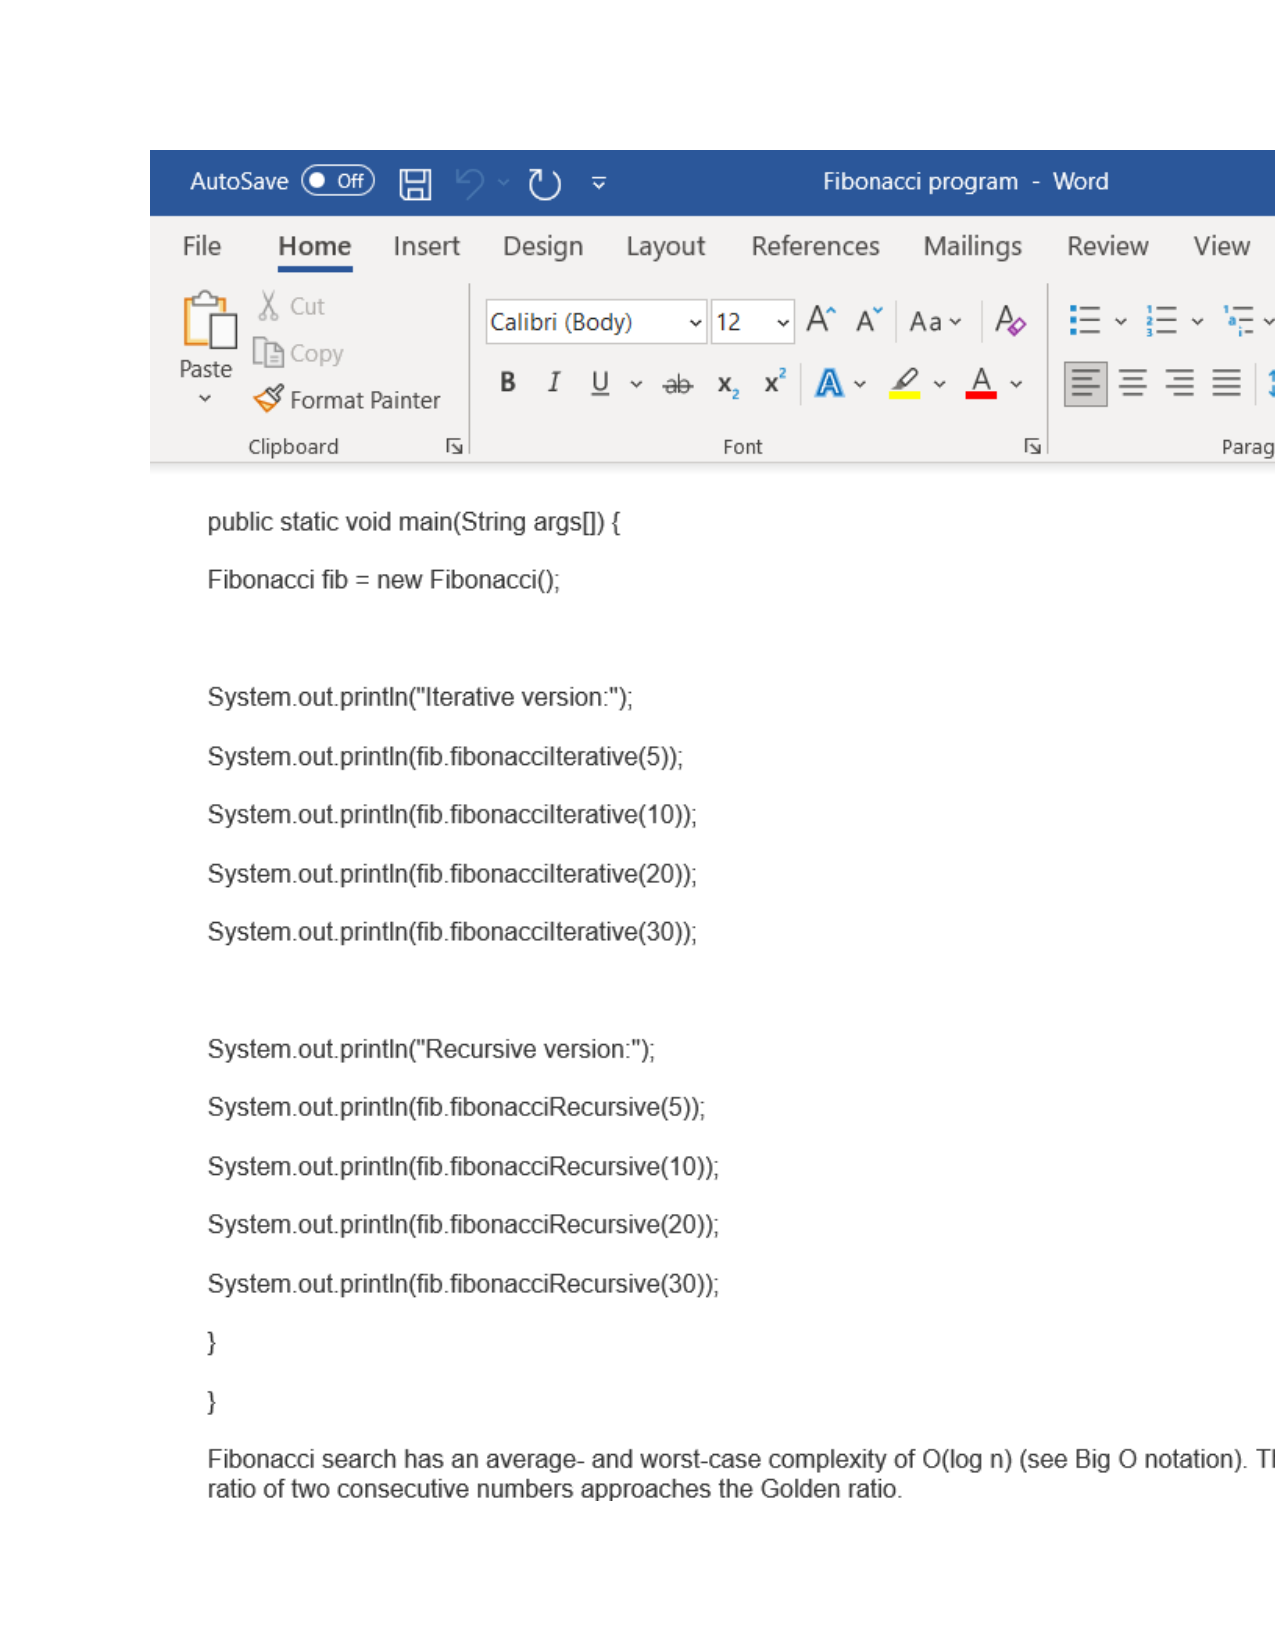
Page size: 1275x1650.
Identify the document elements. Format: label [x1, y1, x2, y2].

picture [150, 150, 1275, 1501]
